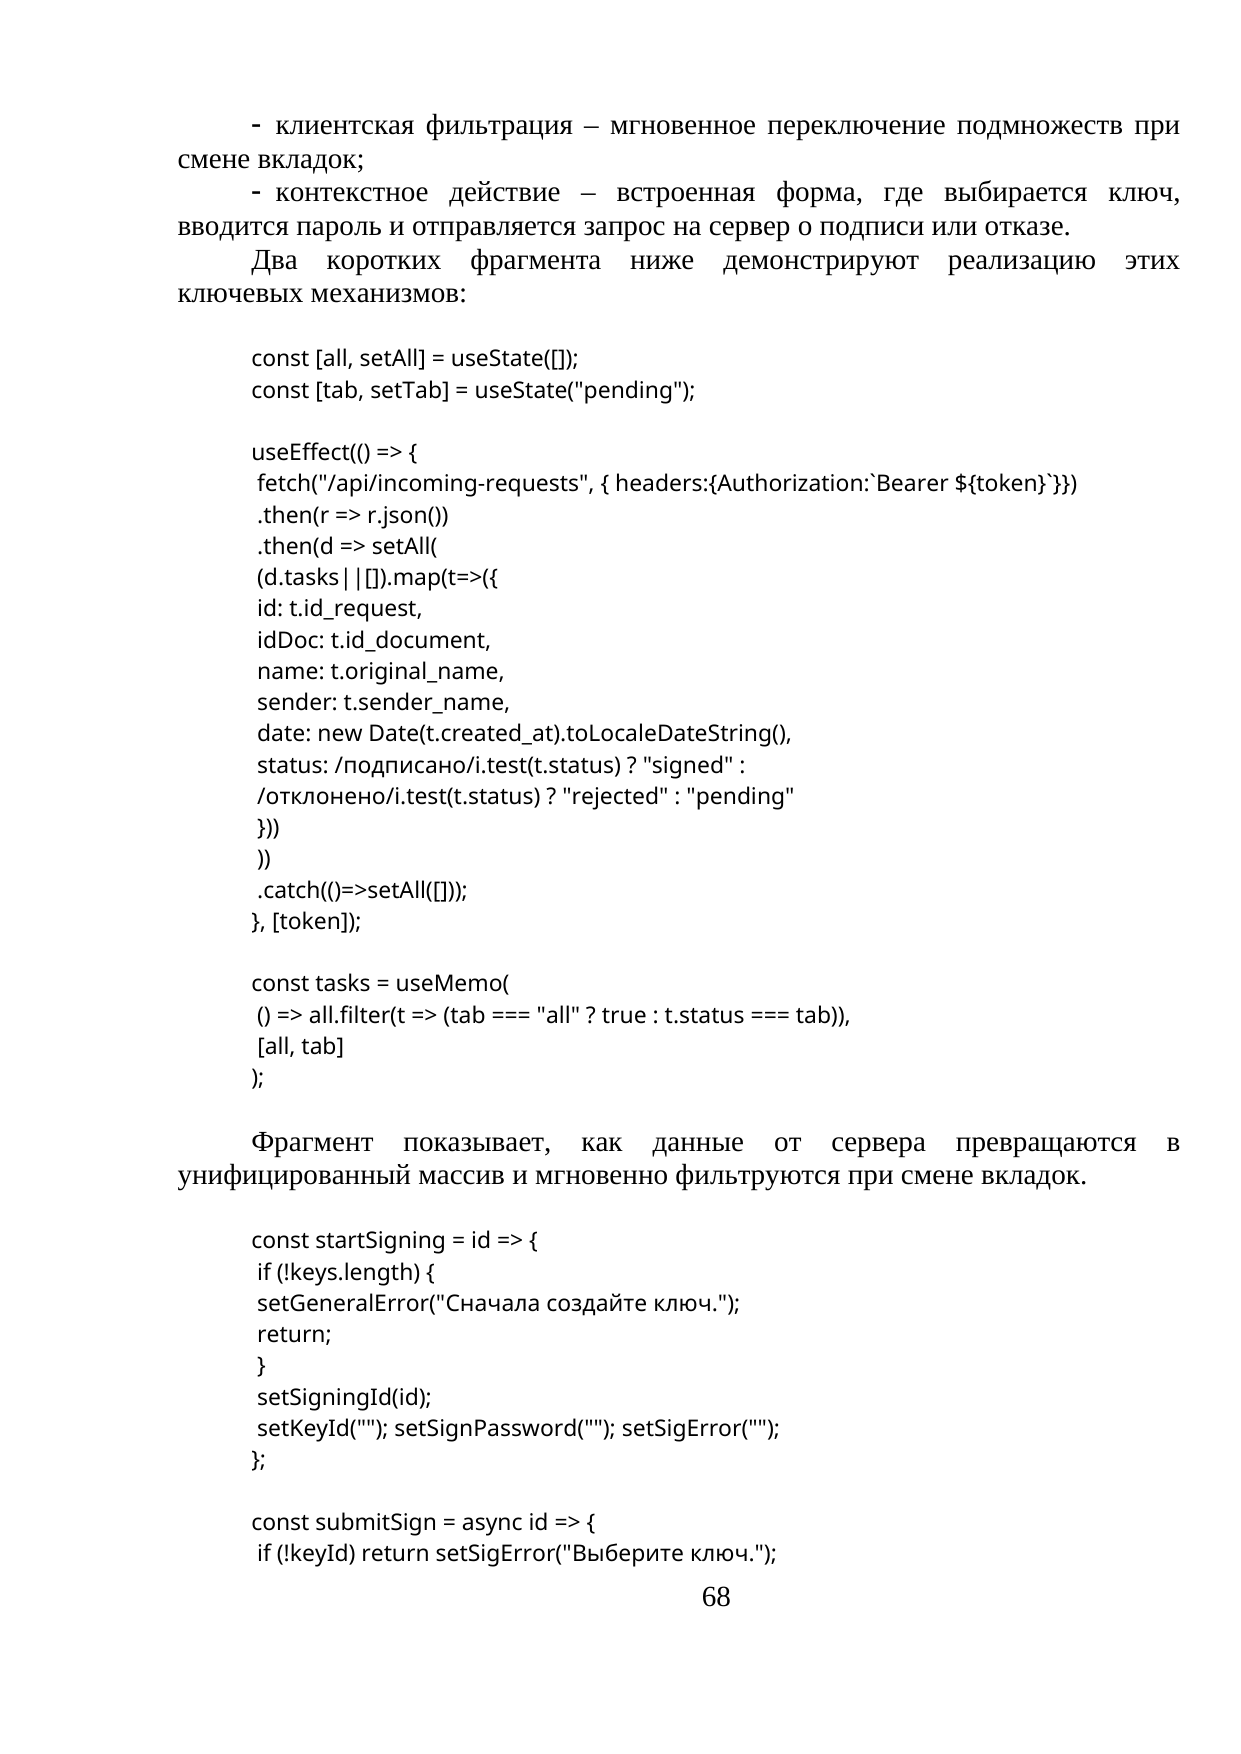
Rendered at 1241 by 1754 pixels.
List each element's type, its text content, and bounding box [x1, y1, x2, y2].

text /отклонено/i.test(t.status) ? "rejected" : "pending" [177, 780, 1181, 811]
text useEffect(() => { [177, 436, 1181, 467]
text }, [token]); [177, 905, 1181, 936]
text [all, tab] [177, 1030, 1181, 1061]
text date: new Date(t.created_at).toLocaleDateString(), [177, 717, 1181, 749]
text () => all.filter(t => (tab === "all" ? true : t.status === tab)), [177, 999, 1181, 1030]
list контекстное действие – встроенная форма, где выбирается ключ, вводится пароль и отправляется запрос на сервер о подписи или отказе. [177, 174, 1181, 242]
text if (!keys.length) { [177, 1256, 1181, 1287]
text .catch(()=>setAll([])); [177, 874, 1181, 905]
text } [177, 1349, 1181, 1381]
list клиентская фильтрация – мгновенное переключение подмножеств при смене вкладок; [177, 107, 1181, 174]
text sender: t.sender_name, [177, 686, 1181, 717]
text (d.tasks||[]).map(t=>({ [177, 561, 1181, 592]
text const tasks = useMemo( [177, 967, 1181, 999]
text setGeneralError("Сначала создайте ключ."); [177, 1287, 1181, 1318]
text const submitSign = async id => { [177, 1506, 1181, 1537]
text .then(d => setAll( [177, 530, 1181, 561]
text const [all, setAll] = useState([]); [177, 342, 1181, 374]
text const startSigning = id => { [177, 1224, 1181, 1256]
text status: /подписано/i.test(t.status) ? "signed" : [177, 749, 1181, 780]
text if (!keyId) return setSigError("Выберите ключ."); [177, 1537, 1181, 1568]
text name: t.original_name, [177, 655, 1181, 686]
text const [tab, setTab] = useState("pending"); [177, 374, 1181, 405]
text idDoc: t.id_document, [177, 624, 1181, 655]
text Два коротких фрагмента ниже демонстрируют реализацию этих ключевых механизмов: [177, 242, 1181, 309]
text fetch("/api/incoming-requests", { headers:{Authorization:`Bearer ${token}`}}) [177, 467, 1181, 499]
text }; [177, 1443, 1181, 1474]
text id: t.id_request, [177, 592, 1181, 624]
text )) [177, 842, 1181, 874]
text Фрагмент показывает, как данные от сервера превращаются в унифицированный массив и мгновенно фильтруются при смене вкладок. [177, 1124, 1181, 1191]
text return; [177, 1318, 1181, 1349]
text setSigningId(id); [177, 1381, 1181, 1412]
text setKeyId(""); setSignPassword(""); setSigError(""); [177, 1412, 1181, 1443]
text })) [177, 811, 1181, 842]
text ); [177, 1061, 1181, 1092]
text .then(r => r.json()) [177, 499, 1181, 530]
